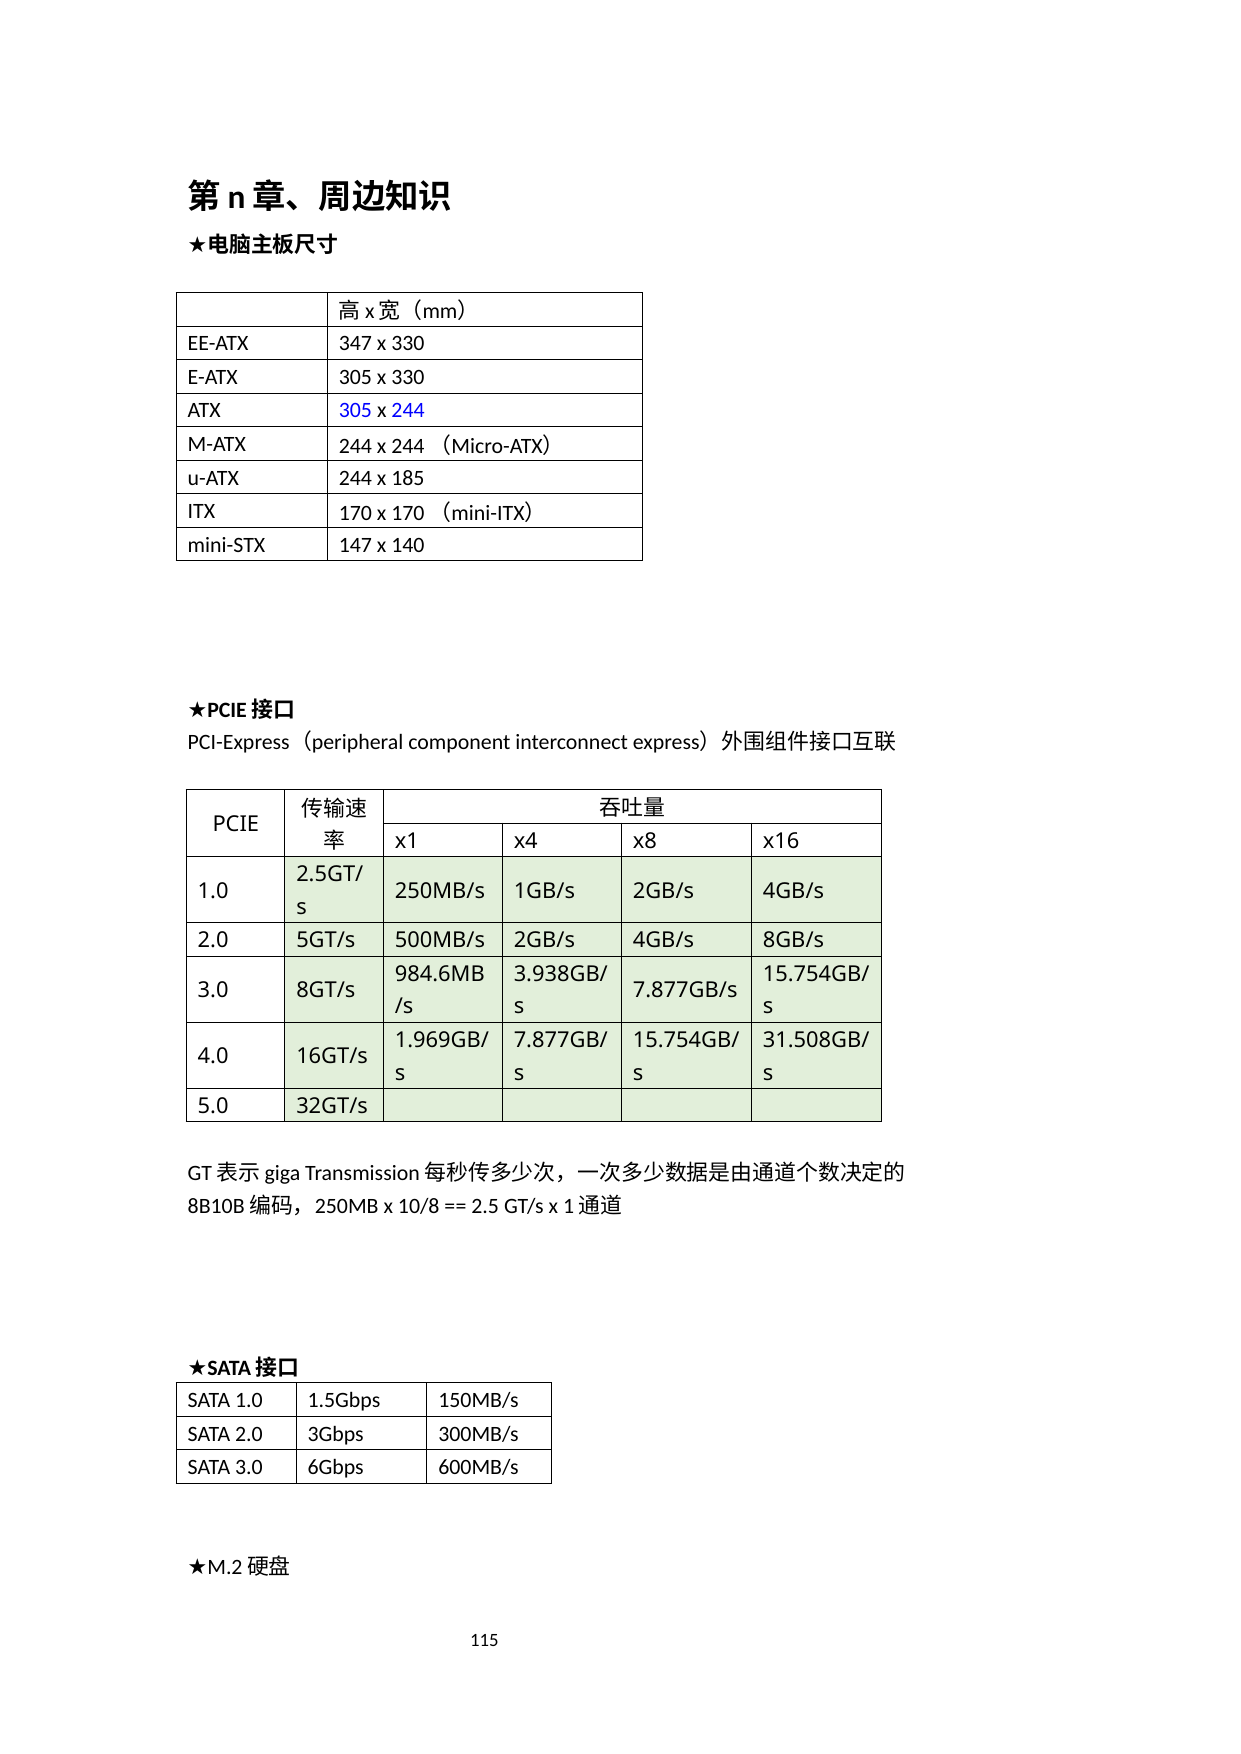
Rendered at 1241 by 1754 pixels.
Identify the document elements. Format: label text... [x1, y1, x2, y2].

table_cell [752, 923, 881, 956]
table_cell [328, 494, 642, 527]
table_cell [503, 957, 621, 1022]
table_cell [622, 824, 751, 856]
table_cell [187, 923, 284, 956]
text ★SATA接口 [187, 1350, 1053, 1382]
text GT表示giga Transmission每秒传多少次，一次多少数据是由通道个数决定的 [187, 1155, 1053, 1187]
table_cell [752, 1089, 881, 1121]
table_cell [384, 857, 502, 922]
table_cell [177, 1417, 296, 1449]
text ★电脑主板尺寸 [187, 227, 1053, 259]
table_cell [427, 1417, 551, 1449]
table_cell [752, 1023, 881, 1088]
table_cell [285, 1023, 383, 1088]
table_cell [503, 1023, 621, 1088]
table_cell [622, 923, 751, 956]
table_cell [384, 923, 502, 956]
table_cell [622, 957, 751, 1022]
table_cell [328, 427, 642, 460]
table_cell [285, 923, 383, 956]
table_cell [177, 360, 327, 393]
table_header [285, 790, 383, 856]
text ★PCIE接口 [187, 691, 1053, 724]
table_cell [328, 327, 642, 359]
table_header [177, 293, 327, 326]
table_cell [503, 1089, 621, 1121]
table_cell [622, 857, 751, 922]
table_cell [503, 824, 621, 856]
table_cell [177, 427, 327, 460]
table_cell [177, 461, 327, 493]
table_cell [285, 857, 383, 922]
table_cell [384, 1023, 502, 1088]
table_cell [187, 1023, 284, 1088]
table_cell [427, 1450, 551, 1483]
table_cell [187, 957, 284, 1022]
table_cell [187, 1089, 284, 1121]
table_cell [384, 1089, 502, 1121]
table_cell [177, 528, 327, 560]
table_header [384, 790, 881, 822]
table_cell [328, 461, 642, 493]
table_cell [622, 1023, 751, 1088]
text ★M.2硬盘 [187, 1549, 1053, 1581]
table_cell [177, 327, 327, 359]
text 8B10B编码，250MB x 10/8 == 2.5 GT/s x 1通道 [187, 1187, 1053, 1220]
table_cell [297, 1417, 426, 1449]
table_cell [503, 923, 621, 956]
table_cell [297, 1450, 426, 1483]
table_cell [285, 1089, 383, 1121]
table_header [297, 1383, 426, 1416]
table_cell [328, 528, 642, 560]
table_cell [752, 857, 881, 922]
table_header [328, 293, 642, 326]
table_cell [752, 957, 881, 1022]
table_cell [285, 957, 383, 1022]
text PCI-Express（peripheral component interconnect express）外围组件接口互联 [187, 724, 1053, 756]
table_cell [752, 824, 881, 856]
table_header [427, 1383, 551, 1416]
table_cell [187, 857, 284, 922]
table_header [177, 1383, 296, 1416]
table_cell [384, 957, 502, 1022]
text 第n章、周边知识 [187, 162, 1053, 227]
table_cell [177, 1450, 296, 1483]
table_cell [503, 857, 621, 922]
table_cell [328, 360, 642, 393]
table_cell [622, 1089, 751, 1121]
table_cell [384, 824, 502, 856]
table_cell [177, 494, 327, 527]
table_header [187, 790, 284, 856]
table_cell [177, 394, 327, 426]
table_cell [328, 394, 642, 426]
